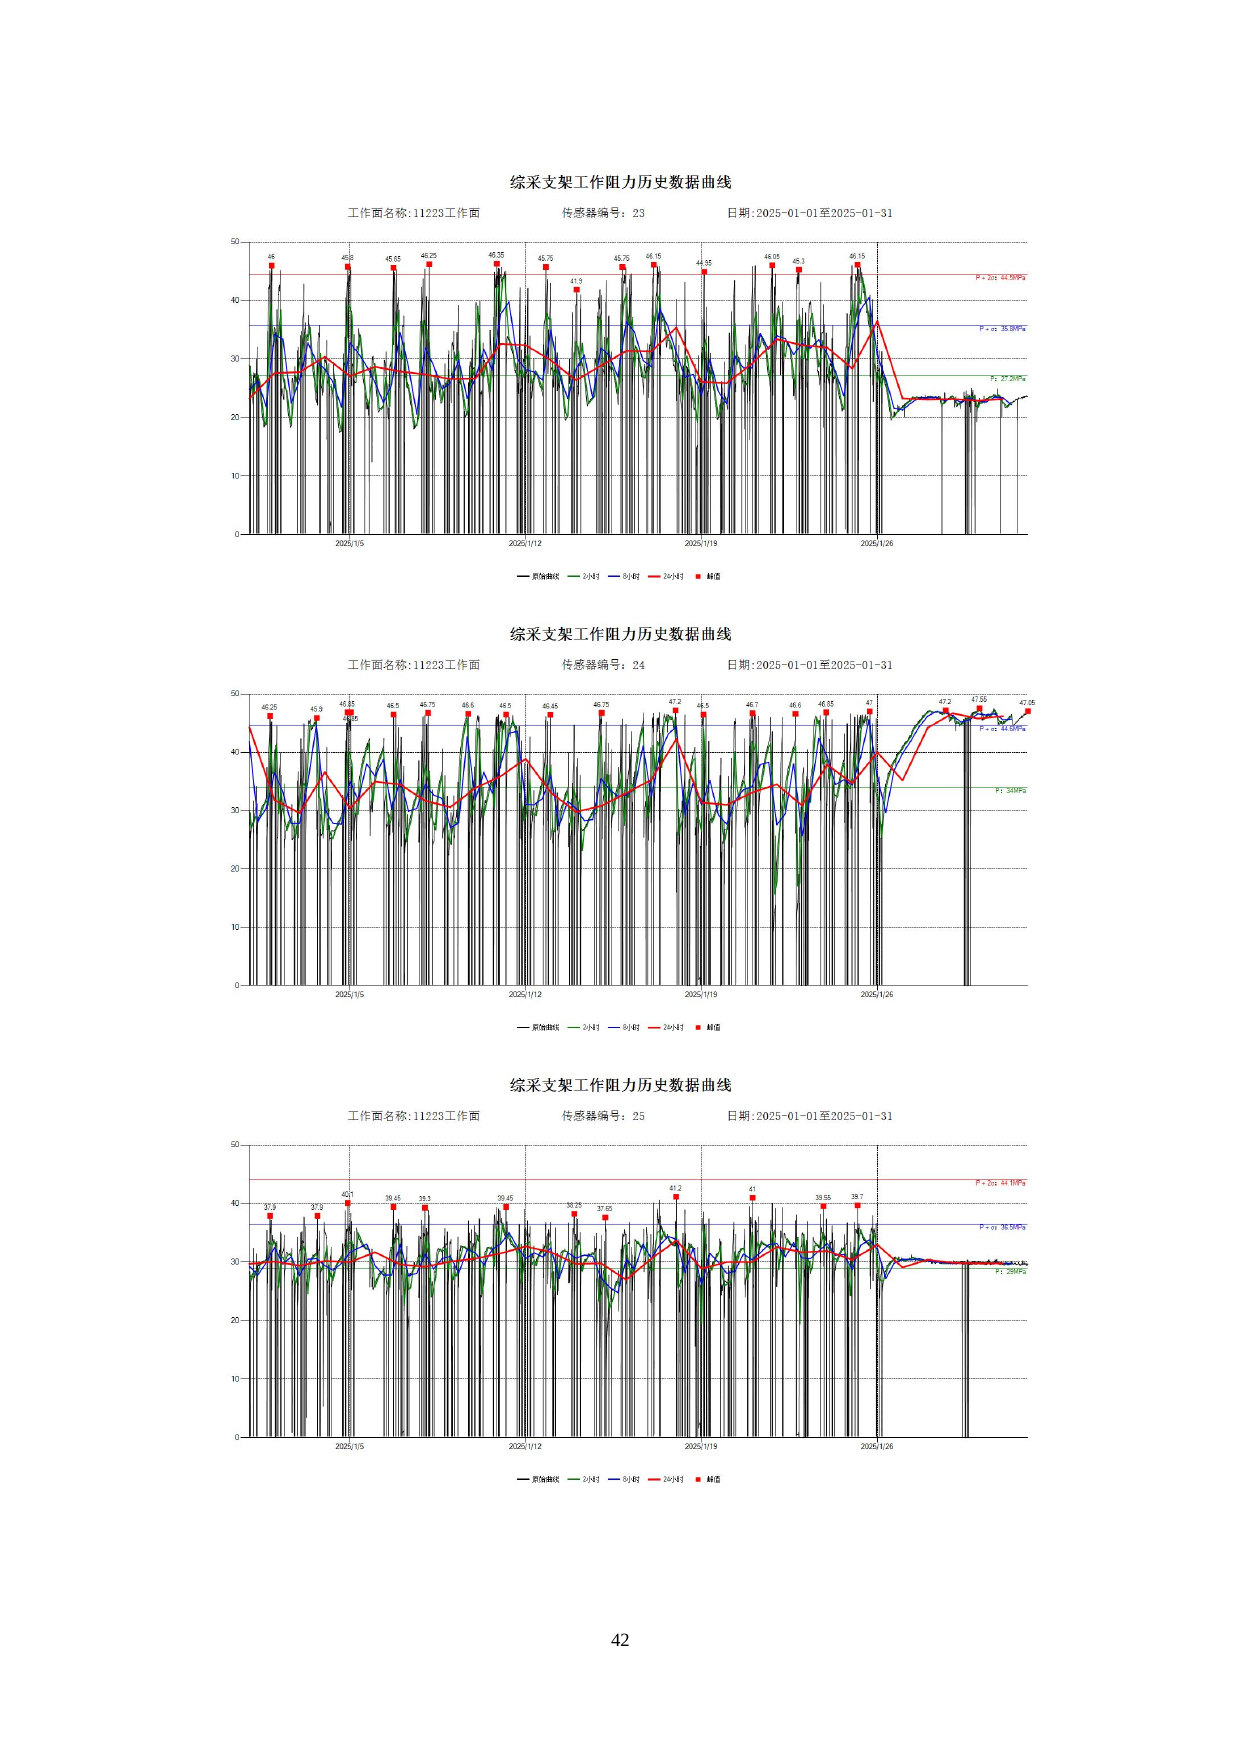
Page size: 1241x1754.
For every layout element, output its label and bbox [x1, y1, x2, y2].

picture [187, 162, 1053, 597]
picture [187, 1064, 1053, 1500]
picture [187, 613, 1053, 1048]
